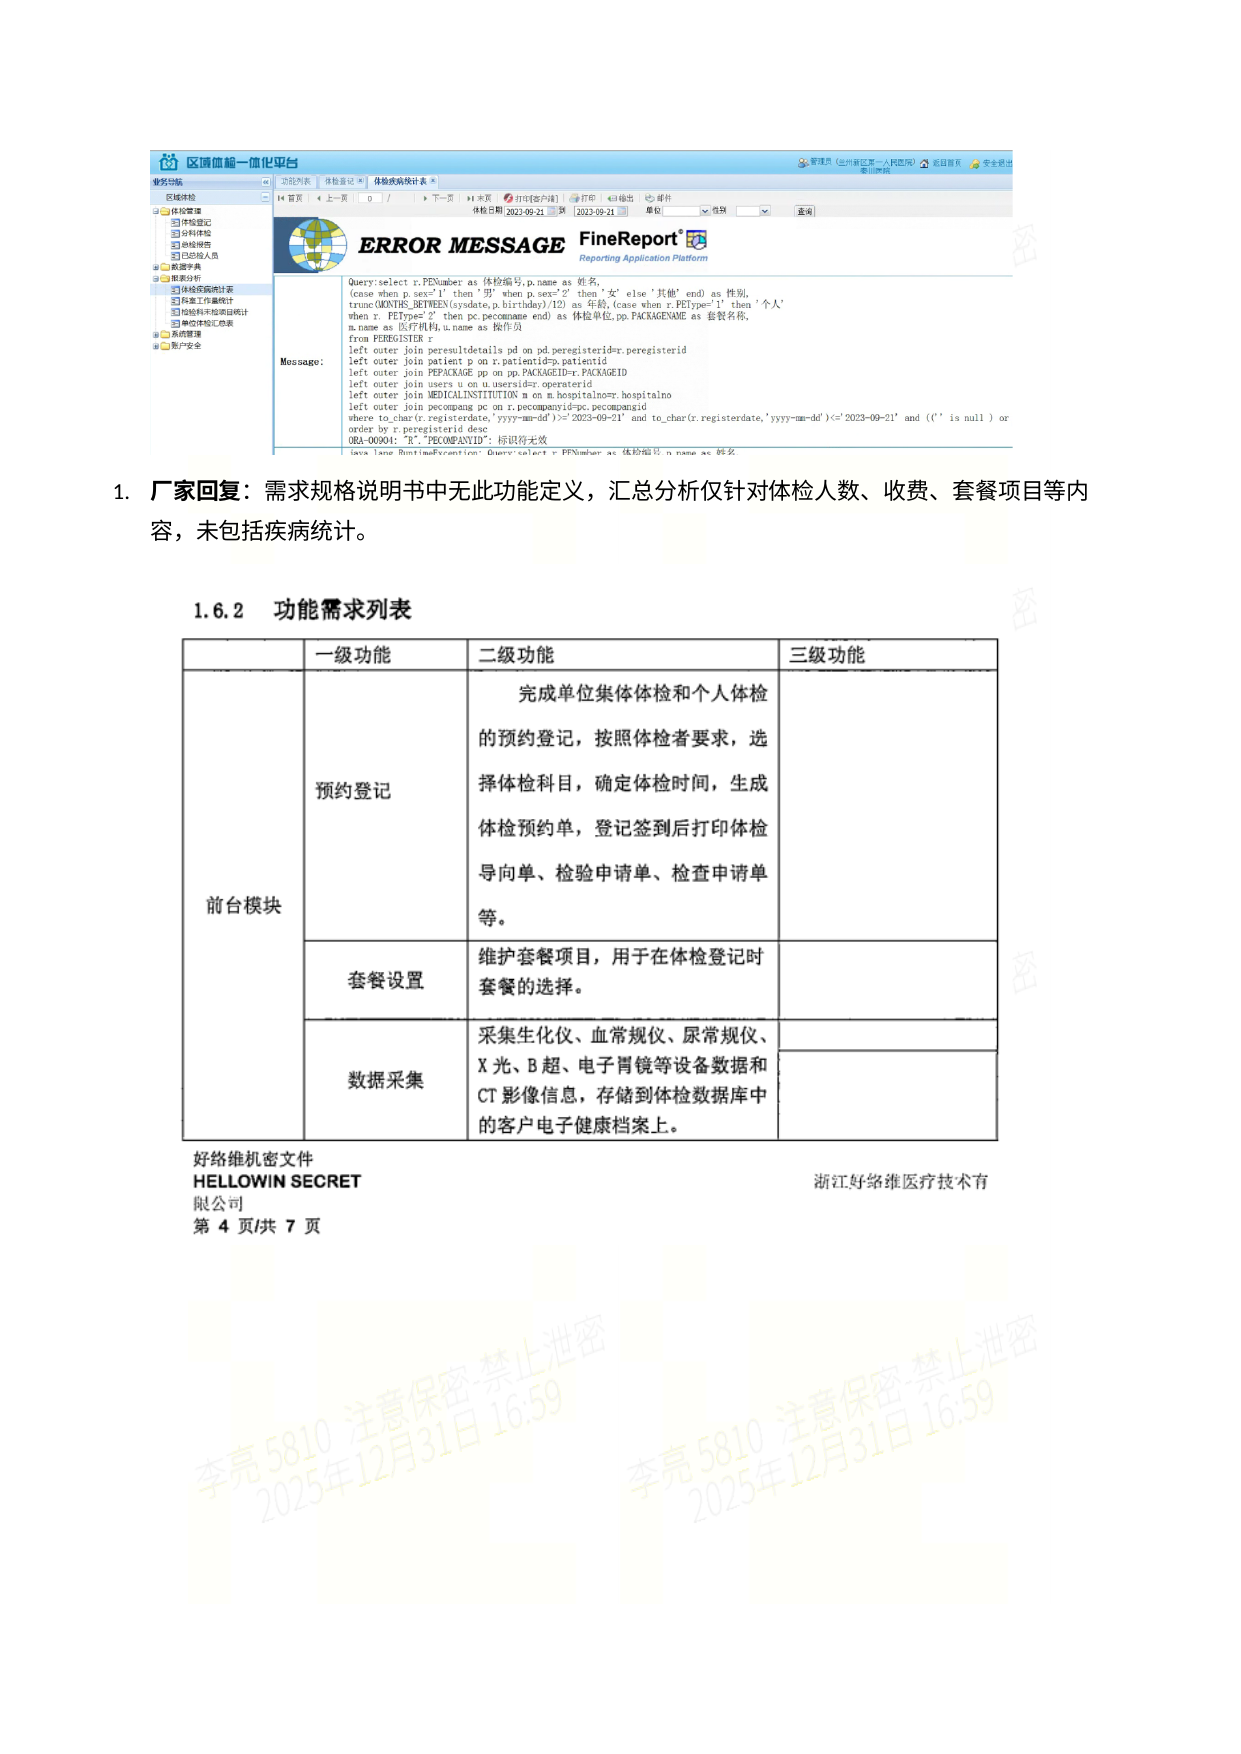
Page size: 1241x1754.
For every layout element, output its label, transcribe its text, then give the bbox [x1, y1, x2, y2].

picture [150, 150, 1052, 473]
picture [150, 546, 1052, 1604]
list 厂家回复：需求规格说明书中无此功能定义，汇总分析仅针对体检人数、收费、套餐项目等内容，未包括疾病统计。 [112, 473, 1090, 546]
